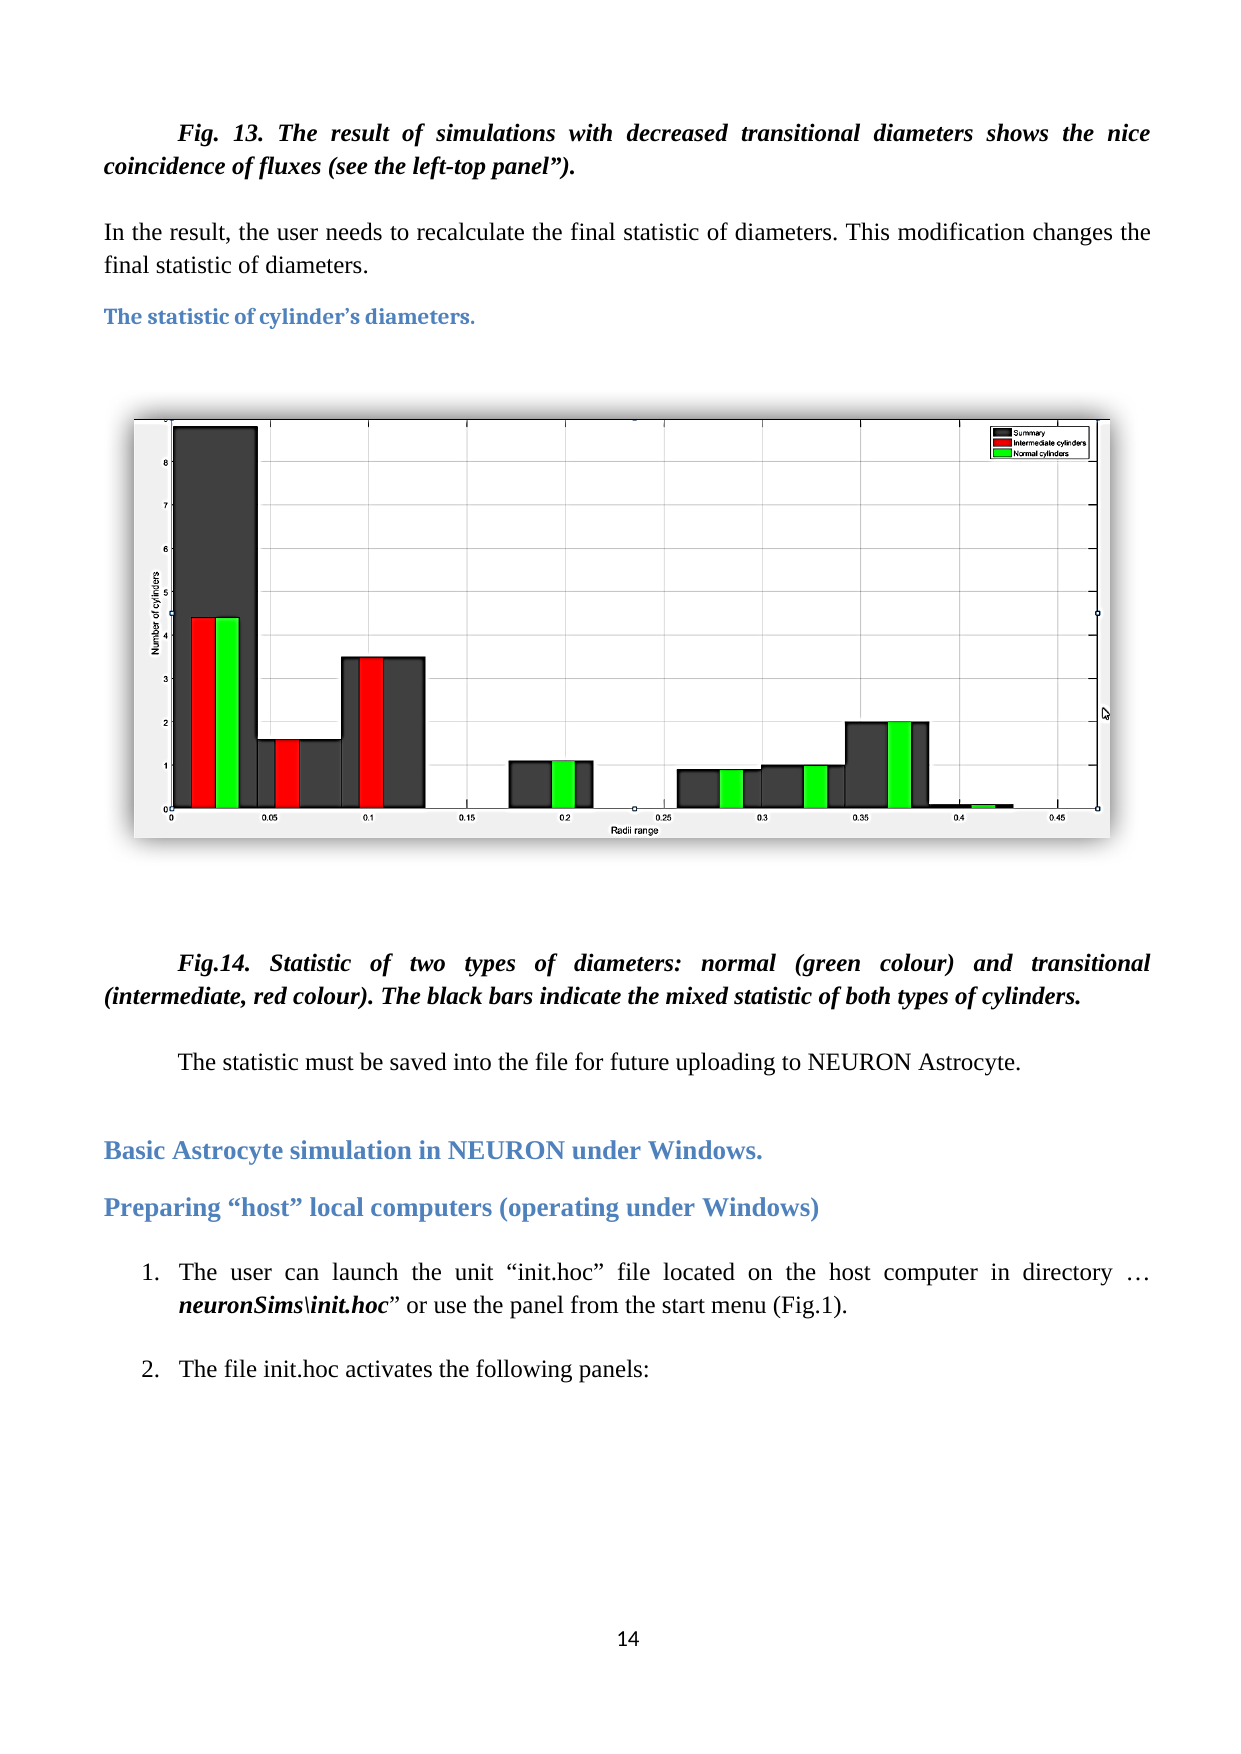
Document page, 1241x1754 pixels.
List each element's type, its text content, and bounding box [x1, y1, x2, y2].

subtitle Basic Astrocyte simulation in NEURON under Windows. [103, 1134, 1152, 1165]
text In the result, the user needs to recalculate the final statistic of diameters. This modification changes the final statistic of diameters. [103, 217, 1152, 279]
text Fig. 13. The result of simulations with decreased transitional diameters shows the nice coincidence of fluxes (see the left-top panel”). [103, 118, 1152, 180]
subtitle The statistic of cylinder’s diameters. [103, 304, 1152, 330]
text Fig.14. Statistic of two types of diameters: normal (green colour) and transitional (intermediate, red colour). The black bars indicate the mixed statistic of both types of cylinders. [103, 948, 1152, 1010]
subtitle Preparing “host” local computers (operating under Windows) [103, 1191, 1152, 1222]
list The file init.hoc activates the following panels: [141, 1354, 1152, 1383]
list The user can launch the unit “init.hoc” file located on the host computer in directory …neuronSims\init.hoc” or use the panel from the start menu (Fig.1). [141, 1257, 1152, 1318]
text The statistic must be saved into the file for future uploading to NEURON Astrocyte. [103, 1047, 1152, 1076]
picture [134, 419, 1110, 838]
